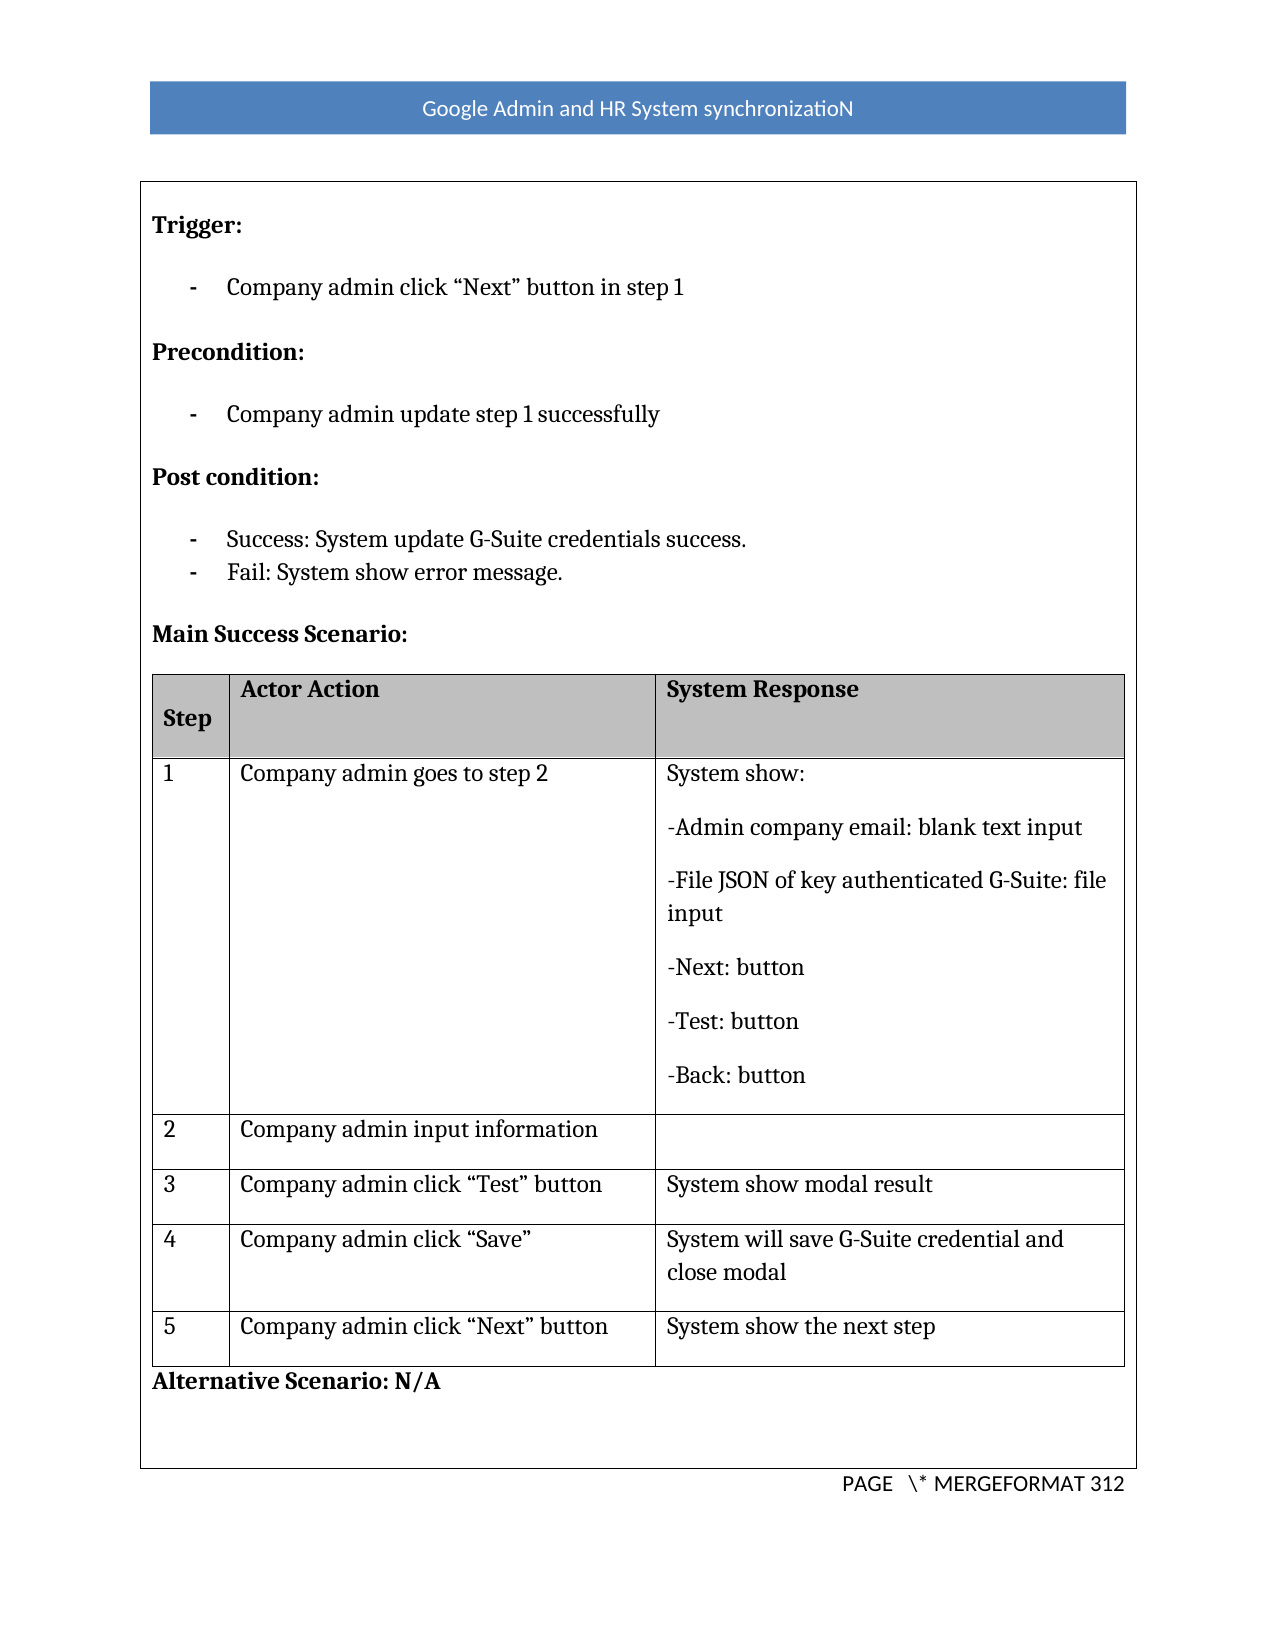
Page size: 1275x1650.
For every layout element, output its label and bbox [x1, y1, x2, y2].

table_cell [141, 182, 1136, 1468]
